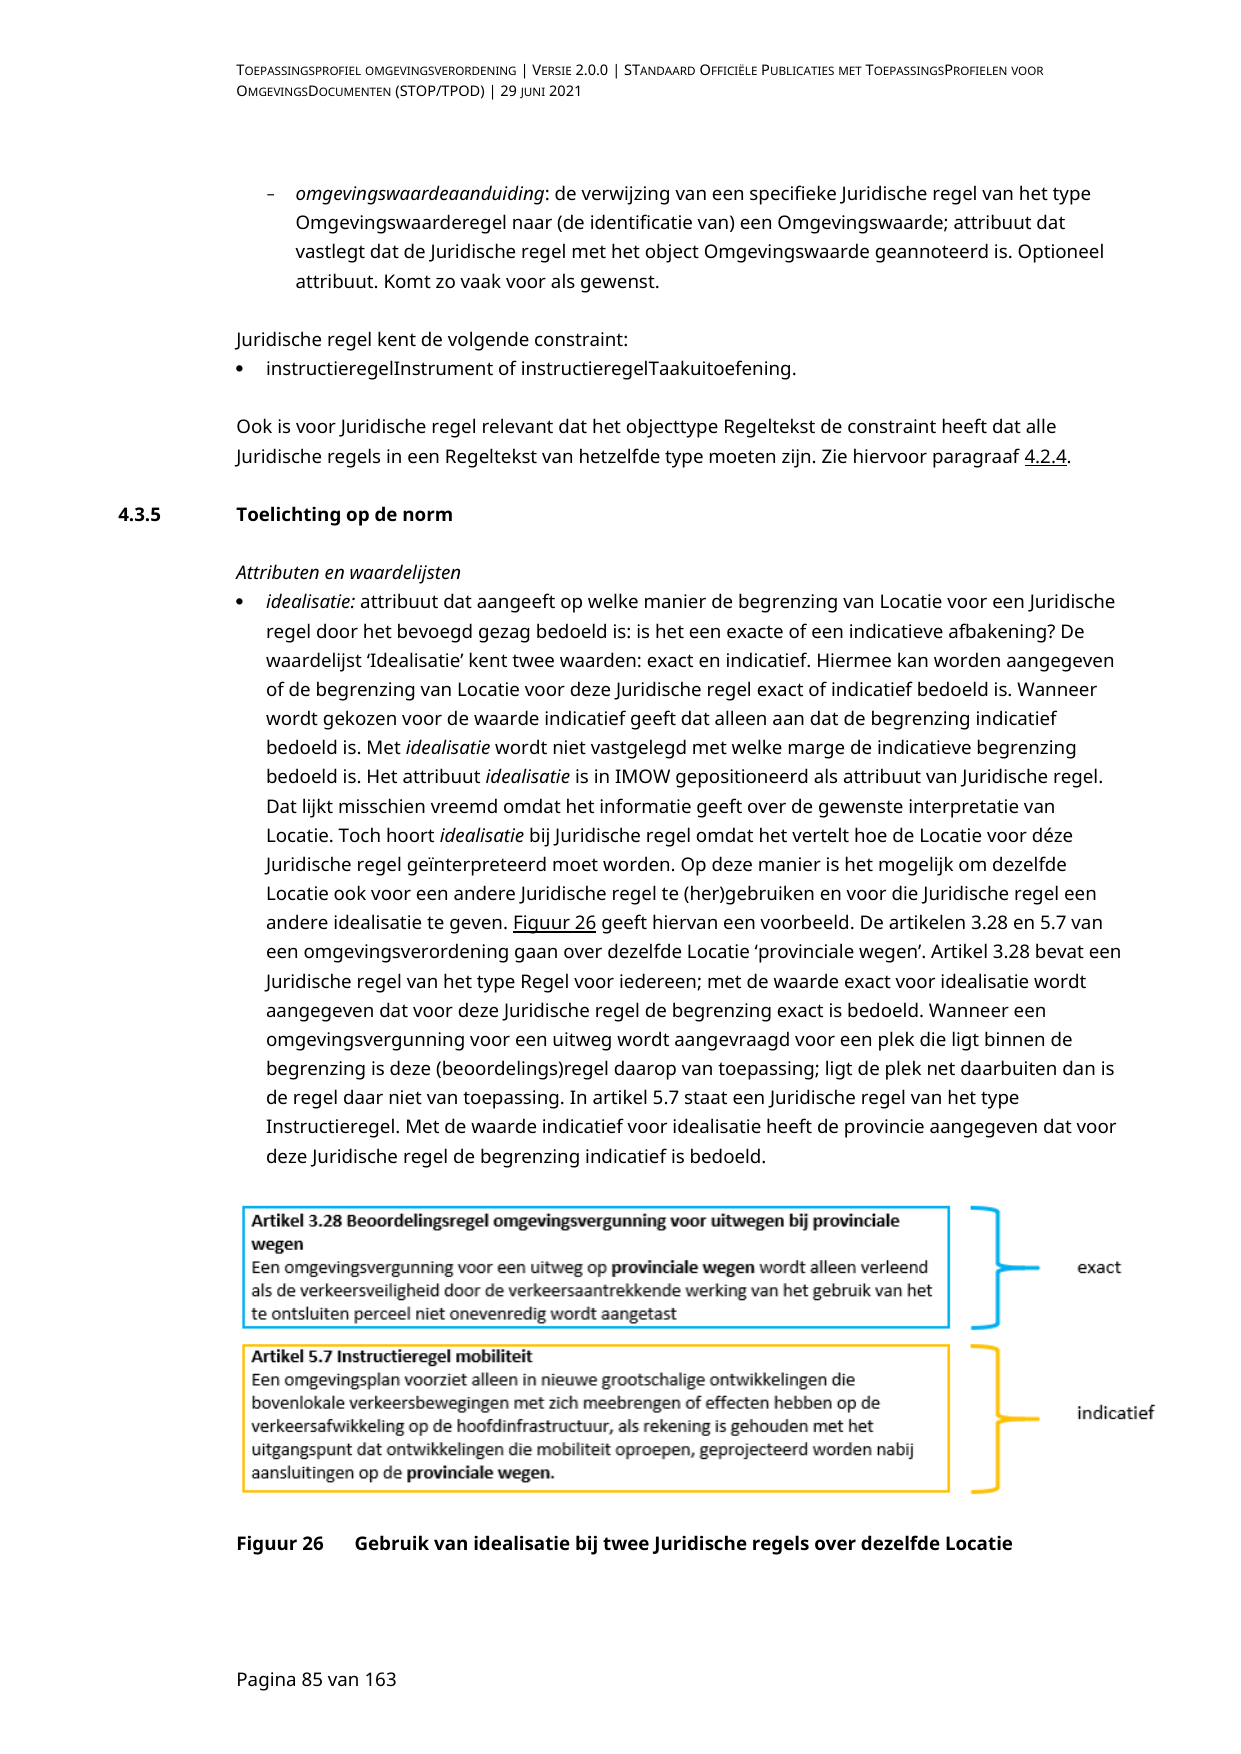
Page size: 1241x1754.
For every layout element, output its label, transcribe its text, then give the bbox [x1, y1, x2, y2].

text instructieregelInstrument of instructieregelTaakuitoefening. [236, 352, 1122, 381]
text Gebruik van idealisatie bij twee Juridische regels over dezelfde Locatie [236, 1527, 1122, 1556]
text idealisatie: attribuut dat aangeeft op welke manier de begrenzing van Locatie voor een Juridische regel door het bevoegd gezag bedoeld is: is het een exacte of een indicatieve afbakening? De waardelijst ‘Idealisatie’ kent twee waarden: exact en indicatief. Hiermee kan worden aangegeven of de begrenzing van Locatie voor deze Juridische regel exact of indicatief bedoeld is. Wanneer wordt gekozen voor de waarde indicatief geeft dat alleen aan dat de begrenzing indicatief bedoeld is. Met idealisatie wordt niet vastgelegd met welke marge de indicatieve begrenzing bedoeld is. Het attribuut idealisatie is in IMOW gepositioneerd als attribuut van Juridische regel. Dat lijkt misschien vreemd omdat het informatie geeft over de gewenste interpretatie van Locatie. Toch hoort idealisatie bij Juridische regel omdat het vertelt hoe de Locatie voor déze Juridische regel geïnterpreteerd moet worden. Op deze manier is het mogelijk om dezelfde Locatie ook voor een andere Juridische regel te (her)gebruiken en voor die Juridische regel een andere idealisatie te geven. Figuur 26 geeft hiervan een voorbeeld. De artikelen 3.28 en 5.7 van een omgevingsverordening gaan over dezelfde Locatie ‘provinciale wegen’. Artikel 3.28 bevat een Juridische regel van het type Regel voor iedereen; met de waarde exact voor idealisatie wordt aangegeven dat voor deze Juridische regel de begrenzing exact is bedoeld. Wanneer een omgevingsvergunning voor een uitweg wordt aangevraagd voor een plek die ligt binnen de begrenzing is deze (beoordelings)regel daarop van toepassing; ligt de plek net daarbuiten dan is de regel daar niet van toepassing. In artikel 5.7 staat een Juridische regel van het type Instructieregel. Met de waarde indicatief voor idealisatie heeft de provincie aangegeven dat voor deze Juridische regel de begrenzing indicatief is bedoeld. [236, 586, 1122, 1169]
text Attributen en waardelijsten [236, 556, 1122, 586]
picture [236, 1198, 1159, 1498]
text omgevingswaardeaanduiding: de verwijzing van een specifieke Juridische regel van het type Omgevingswaarderegel naar (de identificatie van) een Omgevingswaarde; attribuut dat vastlegt dat de Juridische regel met het object Omgevingswaarde geannoteerd is. Optioneel attribuut. Komt zo vaak voor als gewenst. [266, 177, 1122, 294]
text Ook is voor Juridische regel relevant dat het objecttype Regeltekst de constraint heeft dat alle Juridische regels in een Regeltekst van hetzelfde type moeten zijn. Zie hiervoor paragraaf 7.2.4. [236, 411, 1122, 469]
text Juridische regel kent de volgende constraint: [236, 323, 1122, 352]
subtitle Toelichting op de norm [118, 498, 1122, 527]
